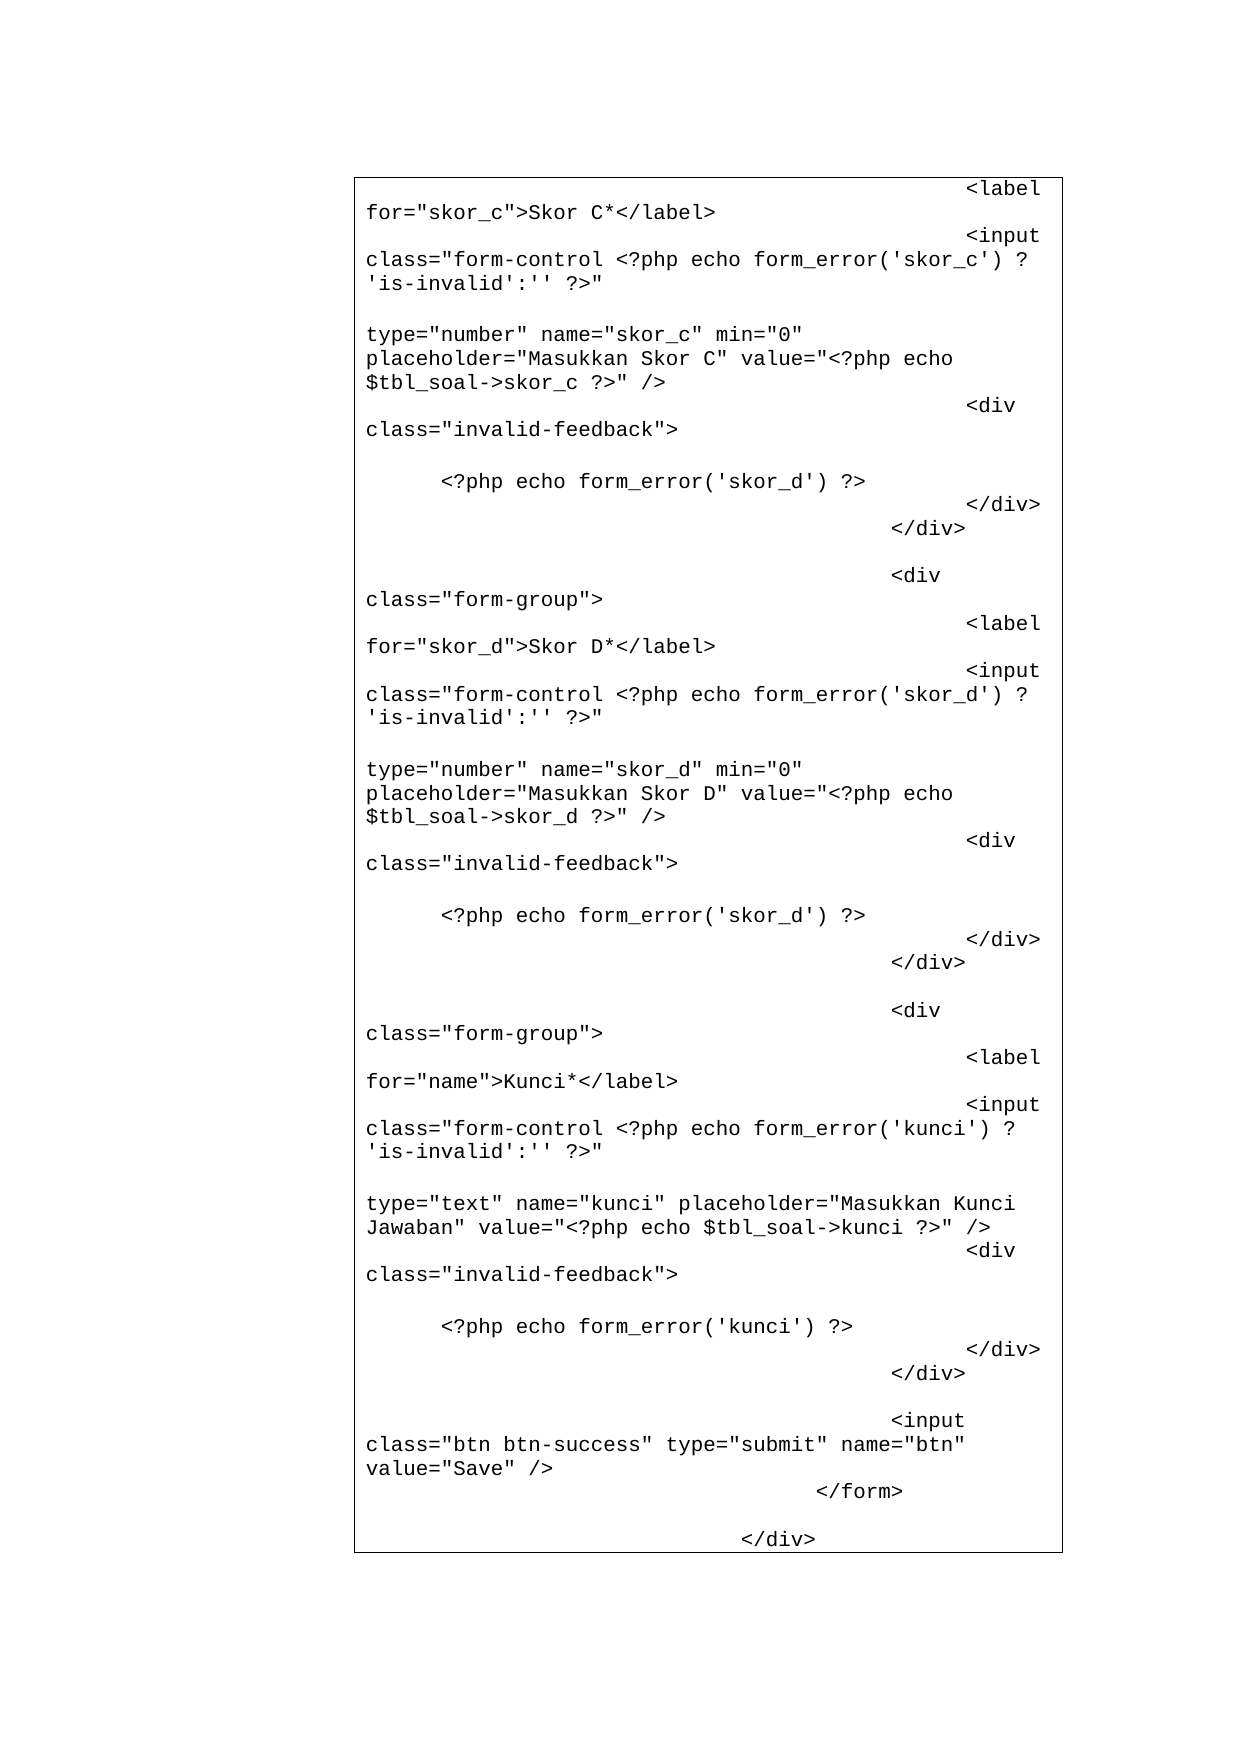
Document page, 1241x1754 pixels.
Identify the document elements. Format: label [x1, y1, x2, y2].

table_cell [355, 178, 1062, 1552]
